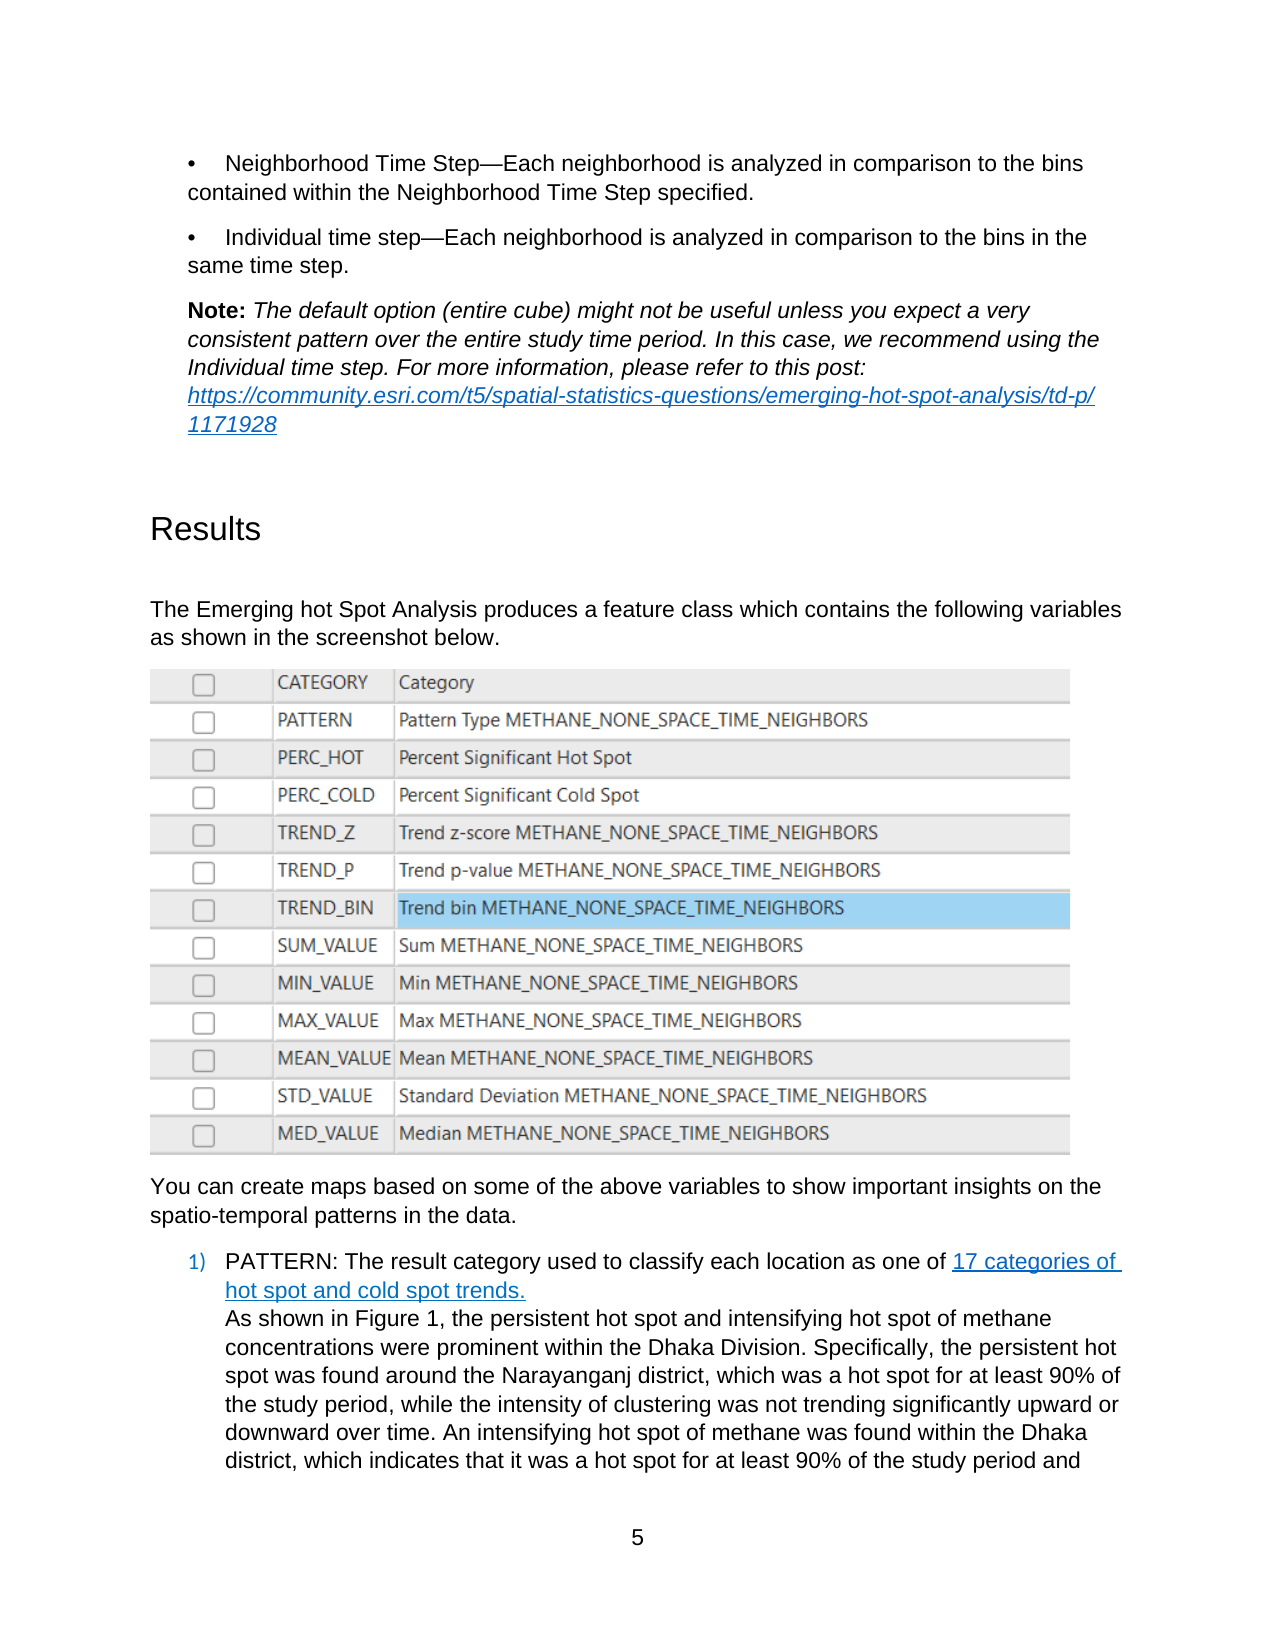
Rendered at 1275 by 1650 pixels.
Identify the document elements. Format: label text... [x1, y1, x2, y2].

text • Individual time step—Each neighborhood is analyzed in comparison to the bins in the same time step. [187, 223, 1125, 278]
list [225, 1305, 1125, 1474]
subtitle Results [150, 509, 1125, 548]
text You can create maps based on some of the above variables to show important insights on the spatio-temporal patterns in the data. [150, 1173, 1125, 1228]
text The Emerging hot Spot Analysis produces a feature class which contains the following variables as shown in the screenshot below. [150, 596, 1125, 651]
text Note: The default option (entire cube) might not be useful unless you expect a very consistent pattern over the entire study time period. In this case, we recommend using the Individual time step. For more information, please refer to this post: https://community.esri.com/t5/spatial-statistics-questions/emerging-hot-spot-analysis/td-p/1171928 [187, 297, 1125, 437]
list PATTERN: The result category used to classify each location as one of 17 categories of hot spot and cold spot trends. [187, 1247, 1125, 1303]
picture [150, 669, 1071, 1155]
text • Neighborhood Time Step—Each neighborhood is analyzed in comparison to the bins contained within the Neighborhood Time Step specified. [187, 150, 1125, 205]
